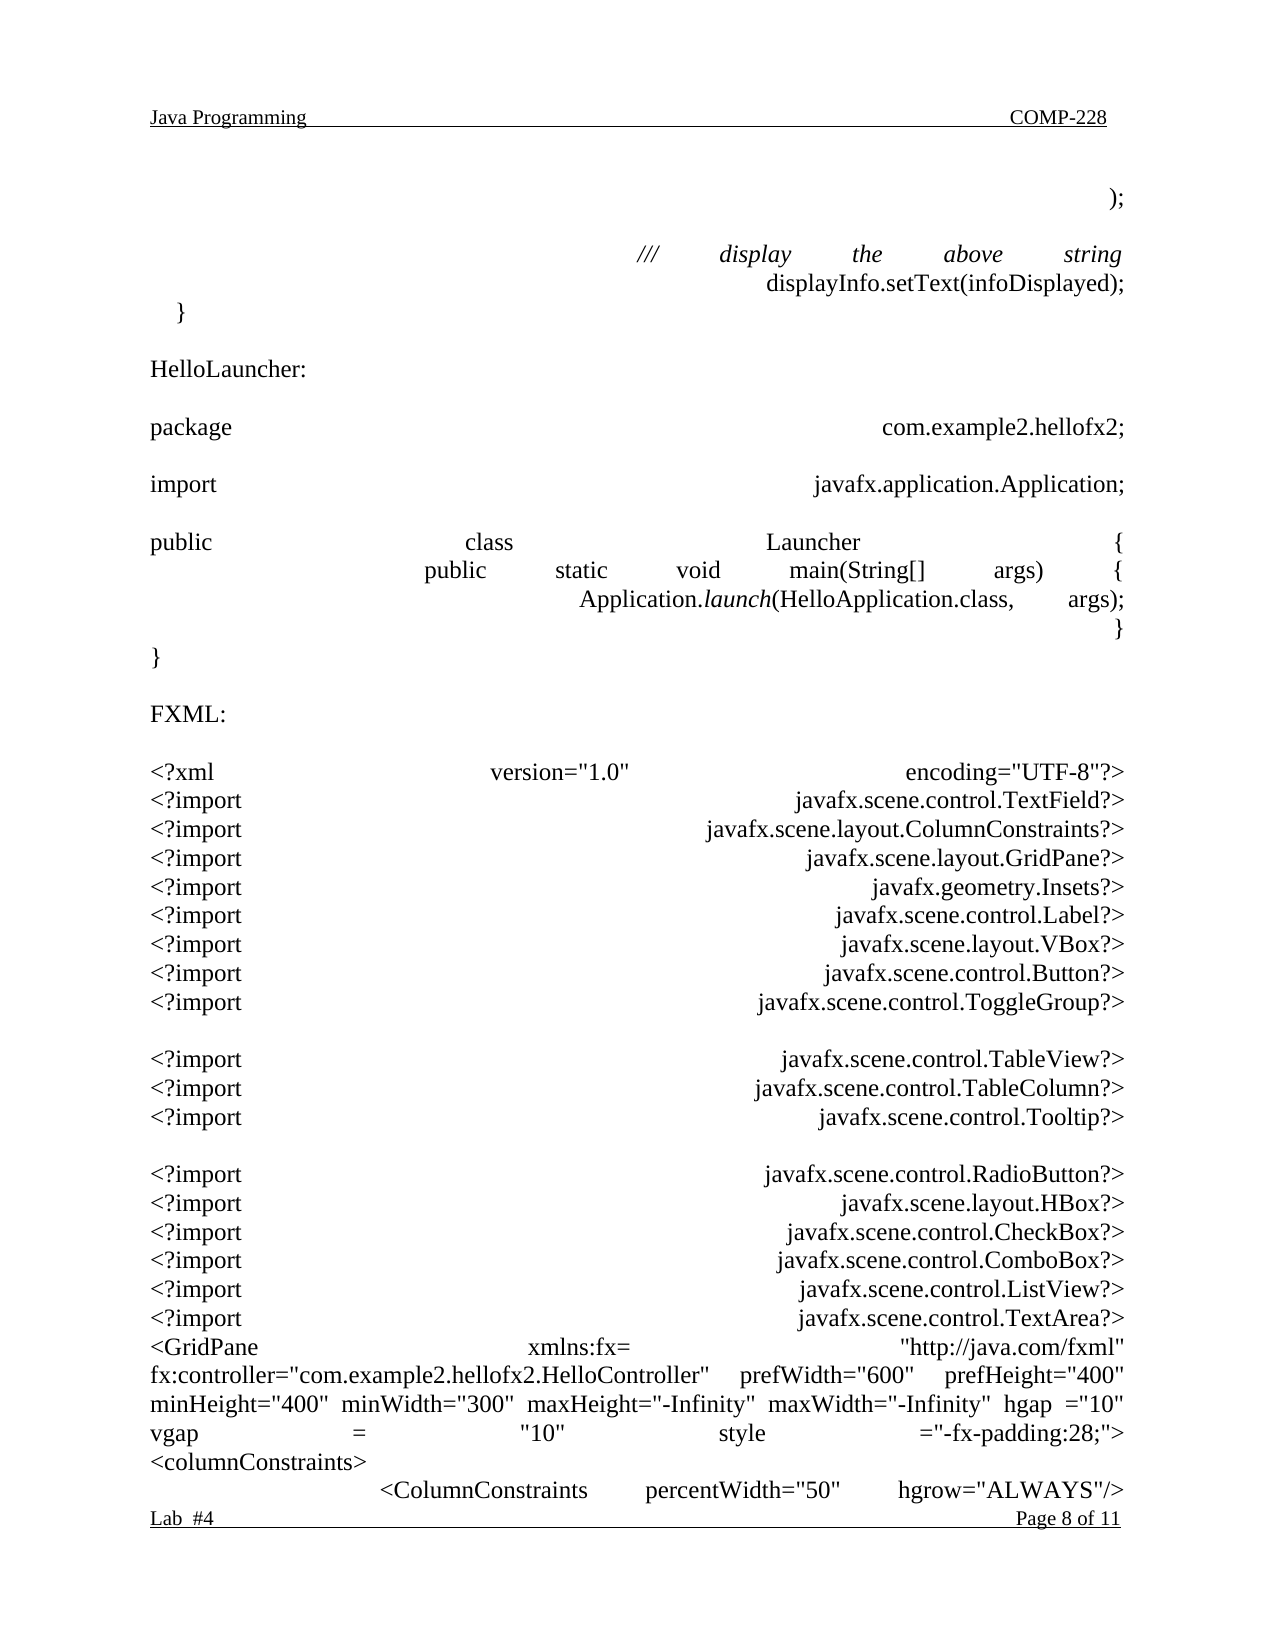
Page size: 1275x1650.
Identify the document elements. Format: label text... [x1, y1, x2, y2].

text package com.example2.hellofx2; import javafx.application.Application; public class Launcher { public static void main(String[] args) { Application.launch(HelloApplication.class, args); } } [150, 412, 1125, 671]
text HelloLauncher: [150, 354, 1125, 383]
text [150, 757, 1125, 1504]
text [150, 153, 1125, 326]
text FXML: [150, 699, 1125, 728]
